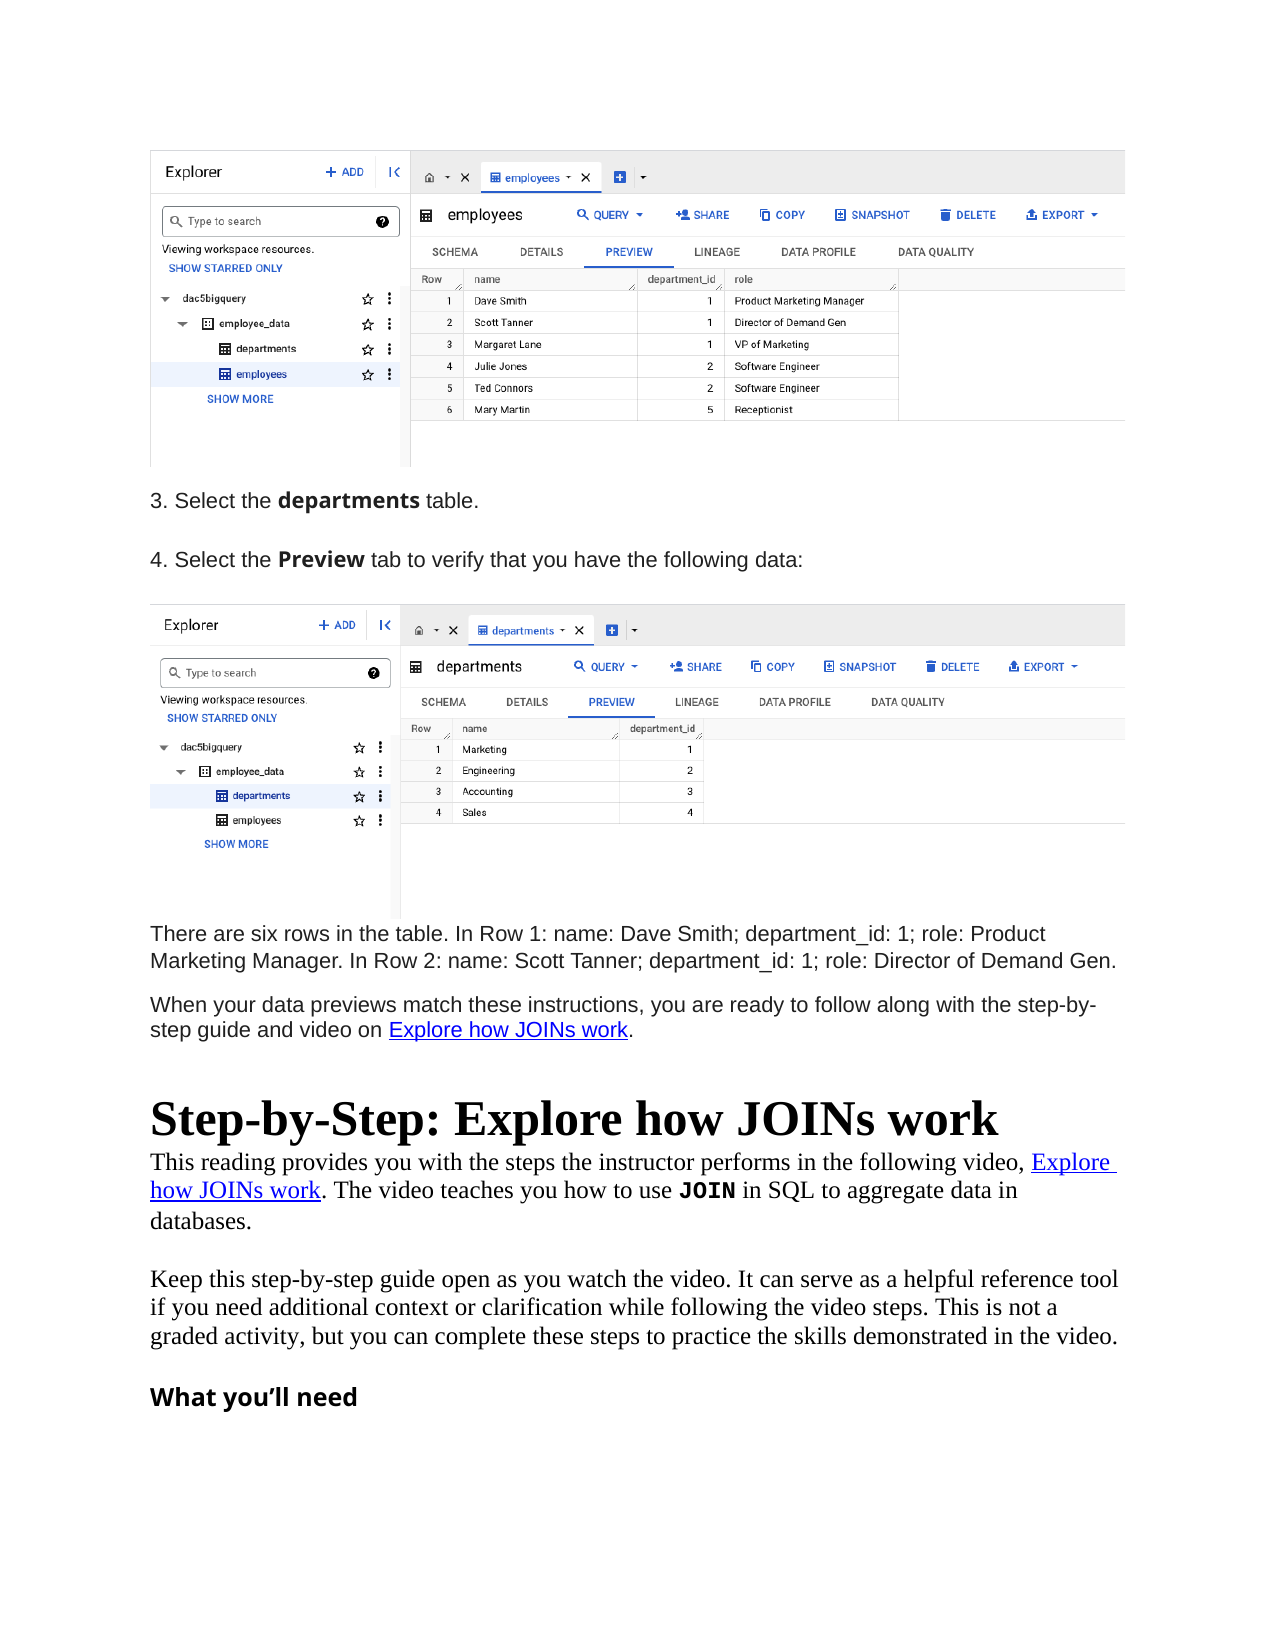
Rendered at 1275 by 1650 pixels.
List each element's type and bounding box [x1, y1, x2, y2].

picture [150, 603, 1125, 919]
picture [150, 150, 1125, 467]
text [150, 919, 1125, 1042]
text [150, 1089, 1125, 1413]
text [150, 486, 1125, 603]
